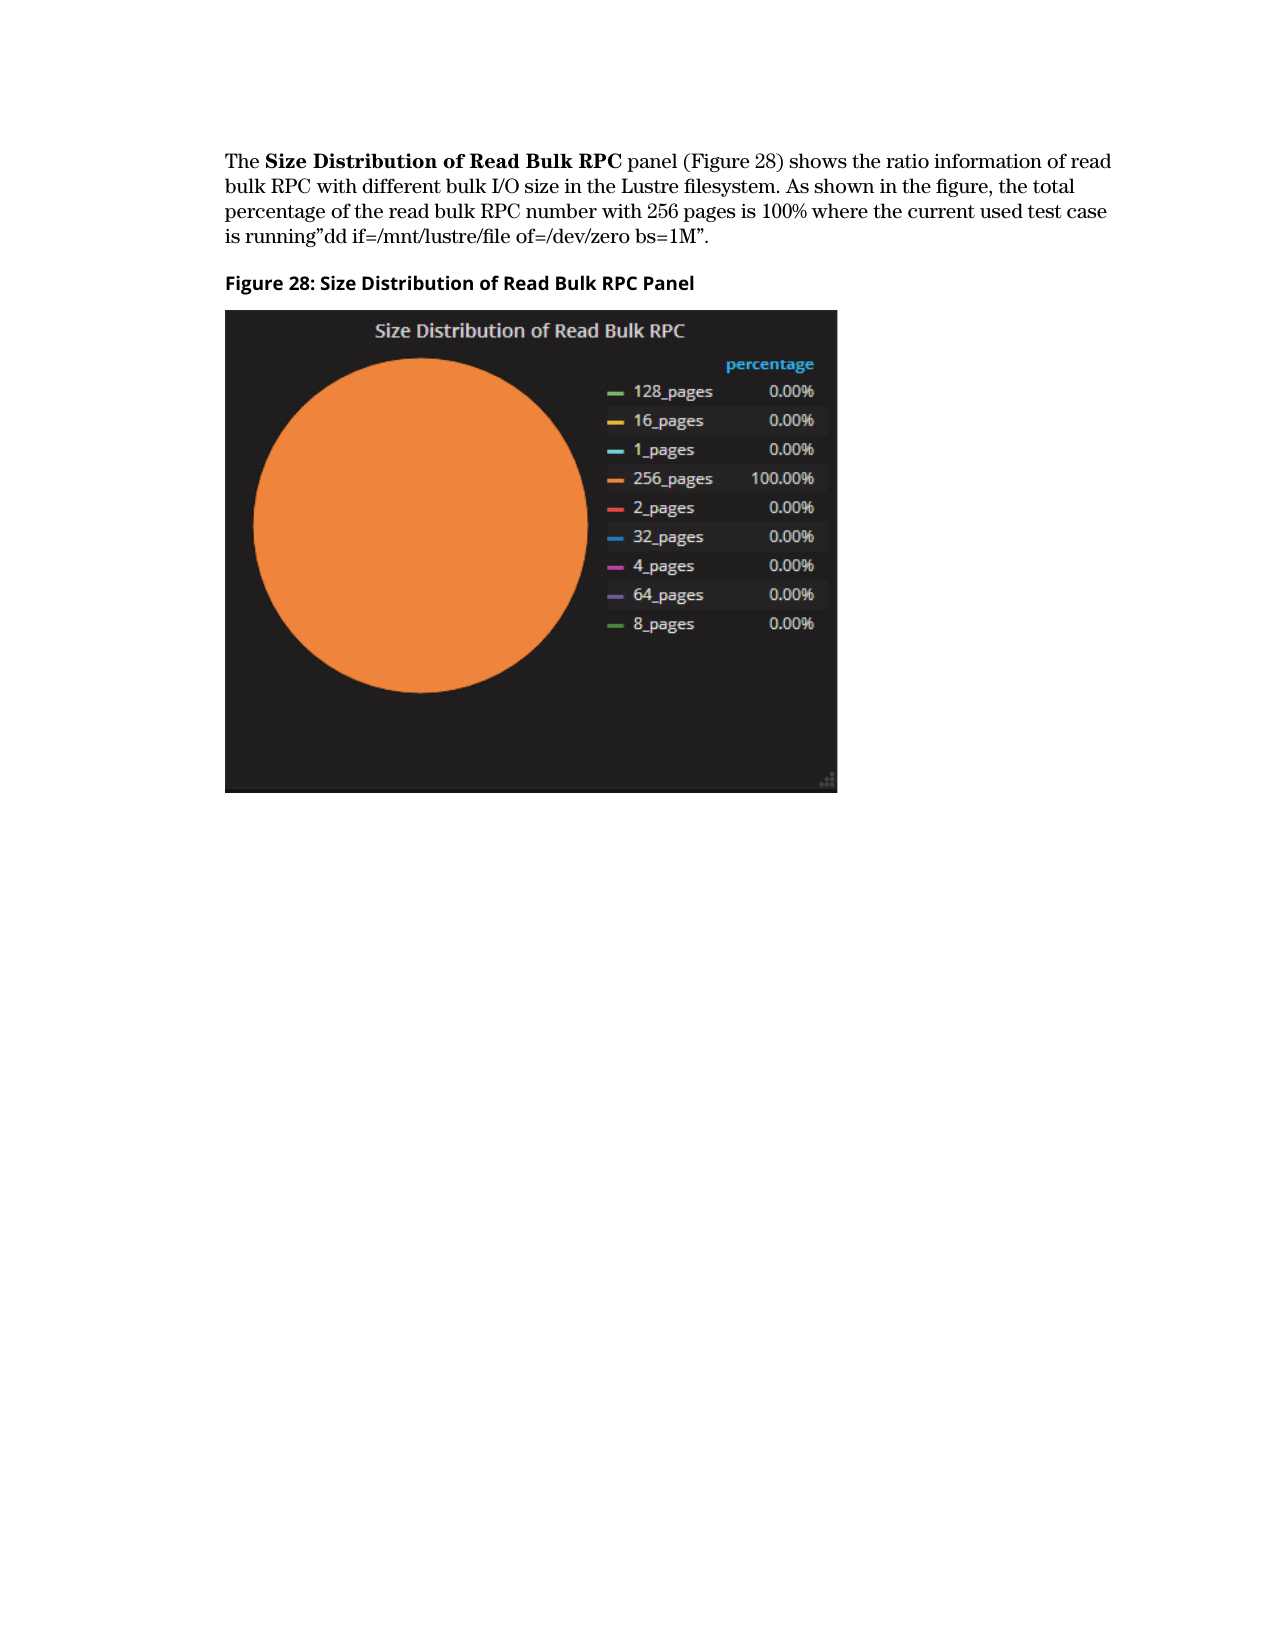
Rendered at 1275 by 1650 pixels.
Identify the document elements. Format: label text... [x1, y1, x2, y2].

text The Size Distribution of Read Bulk RPC panel (Figure 28) shows the ratio information of read bulk RPC with different bulk I/O size in the Lustre filesystem. As shown in the figure, the total percentage of the read bulk RPC number with 256 pages is 100% where the current used test case is running”dd if=/mnt/lustre/file of=/dev/zero bs=1M”. [225, 150, 1125, 250]
text Figure 28: Size Distribution of Read Bulk RPC Panel [225, 271, 1125, 296]
picture [225, 310, 838, 793]
